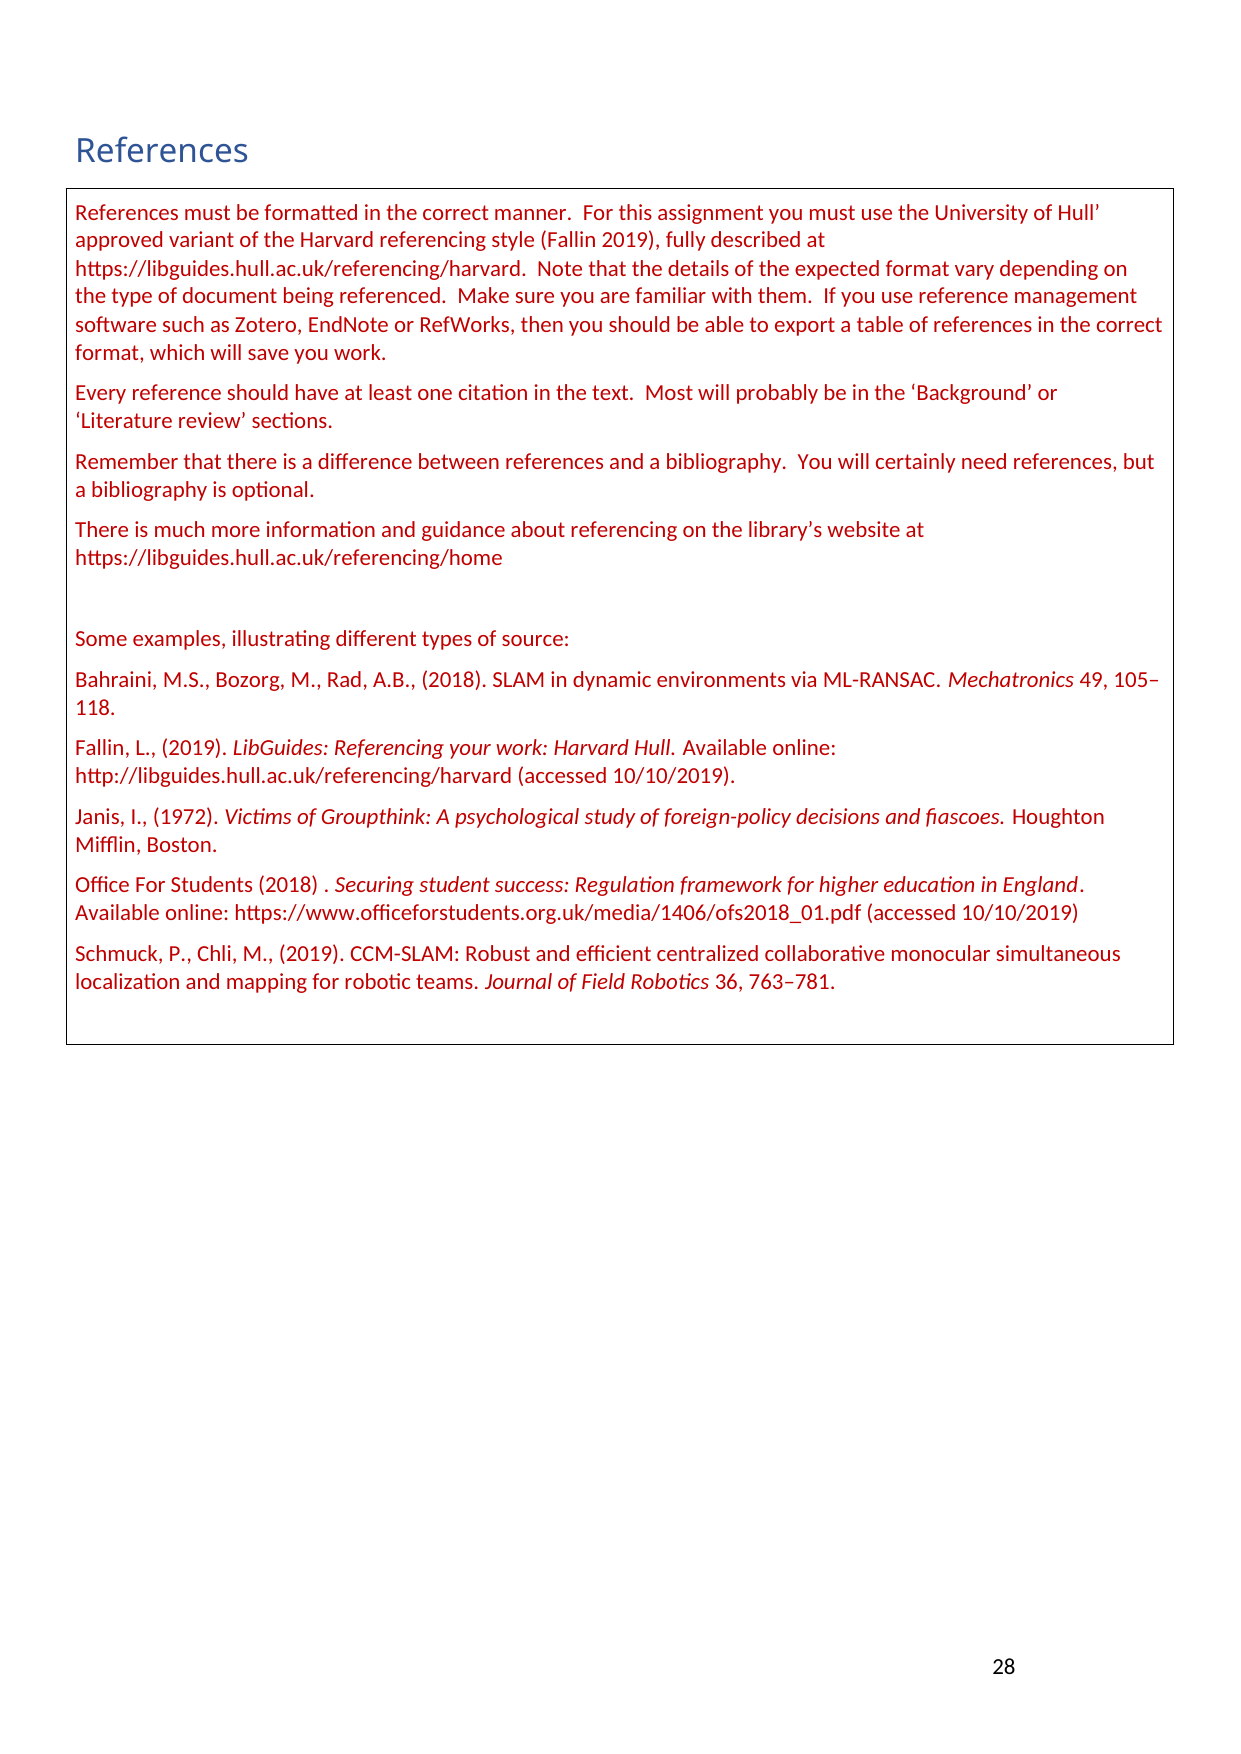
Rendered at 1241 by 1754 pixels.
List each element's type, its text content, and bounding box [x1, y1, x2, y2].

text References must be formatted in the correct manner. For this assignment you must use the University of Hull’ approved variant of the Harvard referencing style (Fallin 2019), fully described at https://libguides.hull.ac.uk/referencing/harvard. Note that the details of the expected format vary depending on the type of document being referenced. Make sure you are familiar with them. If you use reference management software such as Zotero, EndNote or RefWorks, then you should be able to export a table of references in the correct format, which will save you work. [67, 189, 1173, 366]
subtitle References [75, 127, 1165, 172]
text Every reference should have at least one citation in the text. Most will probably be in the ‘Background’ or ‘Literature review’ sections. [67, 369, 1173, 434]
text There is much more information and guidance about referencing on the library’s website at https://libguides.hull.ac.uk/referencing/home [67, 506, 1173, 571]
text Some examples, illustrating different types of source: [67, 615, 1173, 652]
text Schmuck, P., Chli, M., (2019). CCM-SLAM: Robust and efficient centralized collaborative monocular simultaneous localization and mapping for robotic teams. Journal of Field Robotics 36, 763–781. [67, 930, 1173, 995]
text Janis, I., (1972). Victims of Groupthink: A psychological study of foreign-policy decisions and fiascoes. Houghton Mifflin, Boston. [67, 793, 1173, 858]
text Fallin, L., (2019). LibGuides: Referencing your work: Harvard Hull. Available online: http://libguides.hull.ac.uk/referencing/harvard (accessed 10/10/2019). [67, 724, 1173, 789]
text Bahraini, M.S., Bozorg, M., Rad, A.B., (2018). SLAM in dynamic environments via ML-RANSAC. Mechatronics 49, 105–118. [67, 656, 1173, 721]
text Office For Students (2018) . Securing student success: Regulation framework for higher education in England. Available online: https://www.officeforstudents.org.uk/media/1406/ofs2018_01.pdf (accessed 10/10/2019) [67, 861, 1173, 927]
text Remember that there is a difference between references and a bibliography. You will certainly need references, but a bibliography is optional. [67, 437, 1173, 503]
